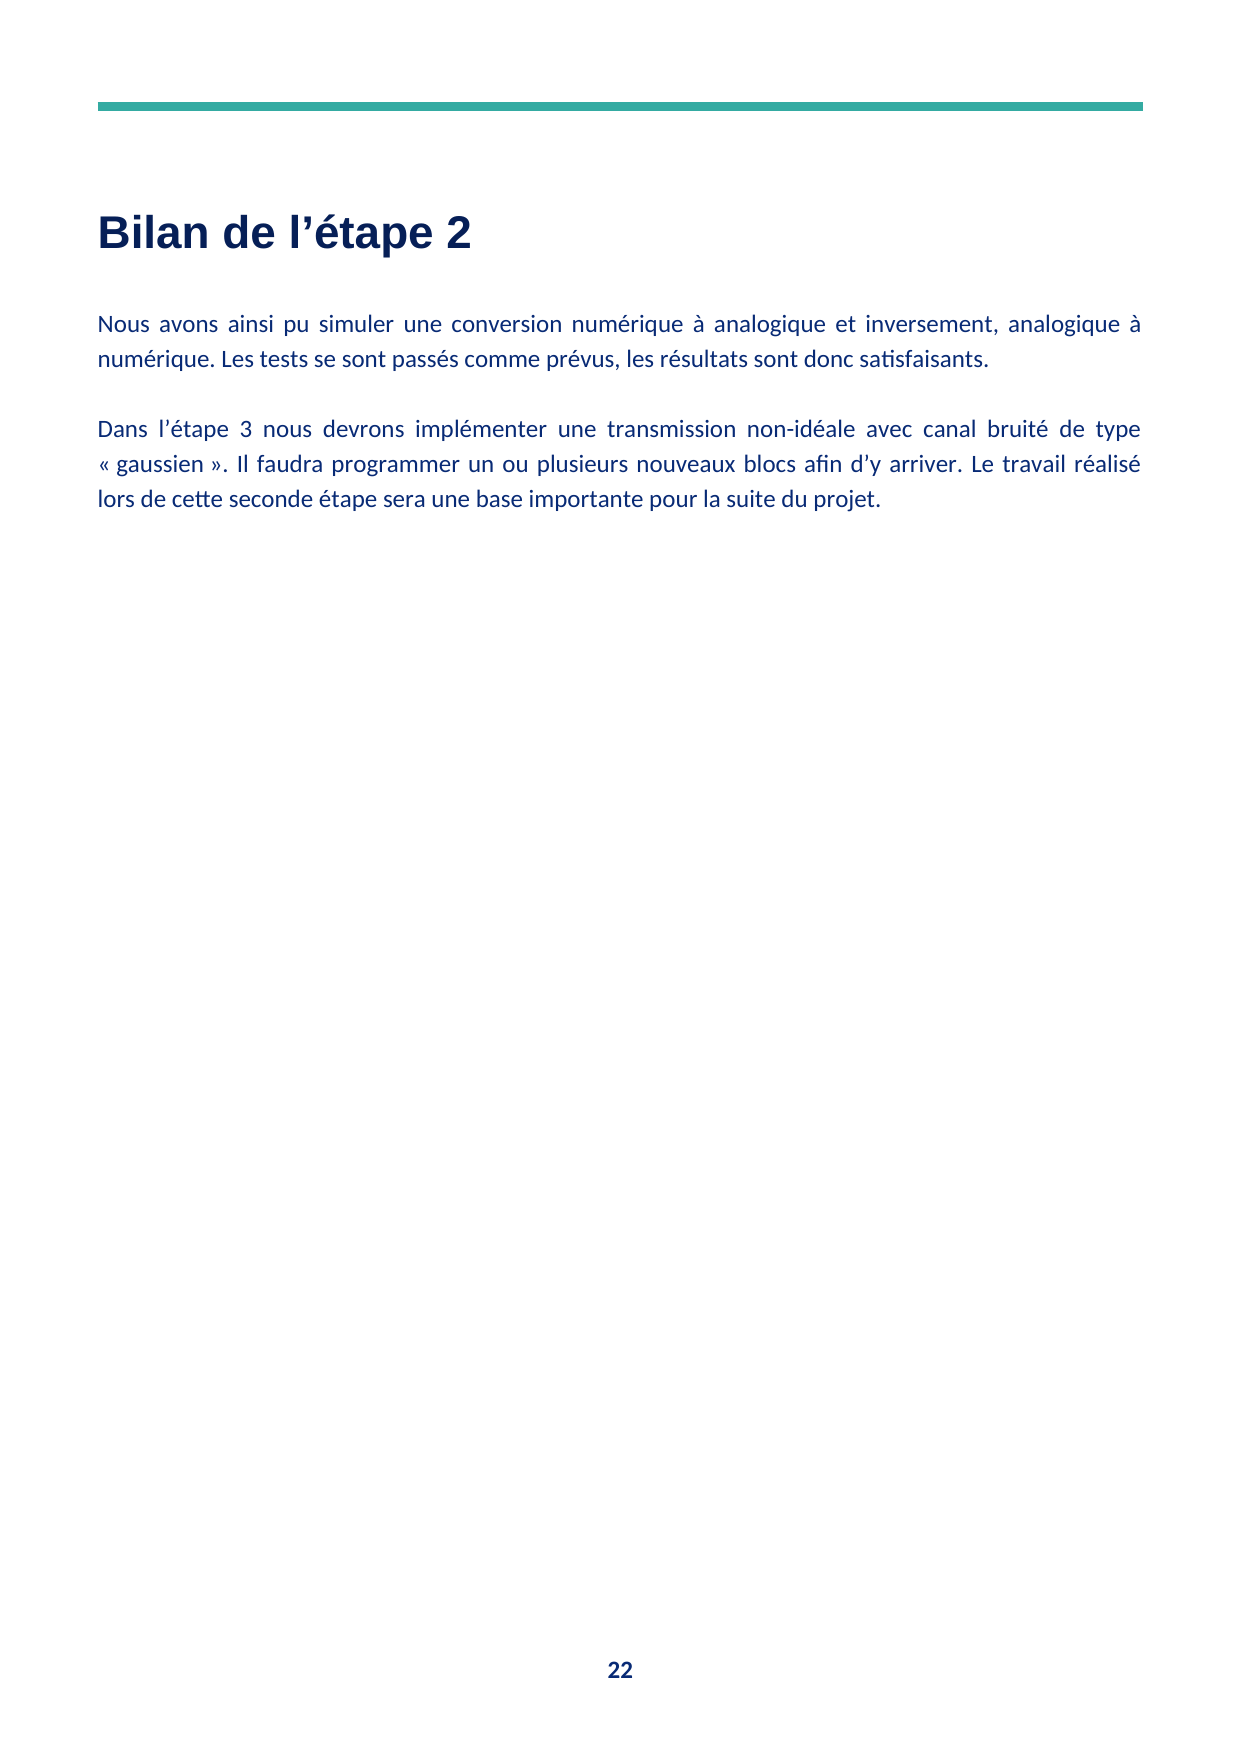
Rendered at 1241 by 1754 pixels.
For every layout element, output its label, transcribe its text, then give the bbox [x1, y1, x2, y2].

text Nous avons ainsi pu simuler une conversion numérique à analogique et inversement, analogique à numérique. Les tests se sont passés comme prévus, les résultats sont donc satisfaisants. [97, 308, 1143, 373]
text Dans l’étape 3 nous devrons implémenter une transmission non-idéale avec canal bruité de type « gaussien ». Il faudra programmer un ou plusieurs nouveaux blocs afin d’y arriver. Le travail réalisé lors de cette seconde étape sera une base importante pour la suite du projet. [97, 413, 1143, 513]
subtitle Bilan de l’étape 2 [97, 206, 1143, 259]
